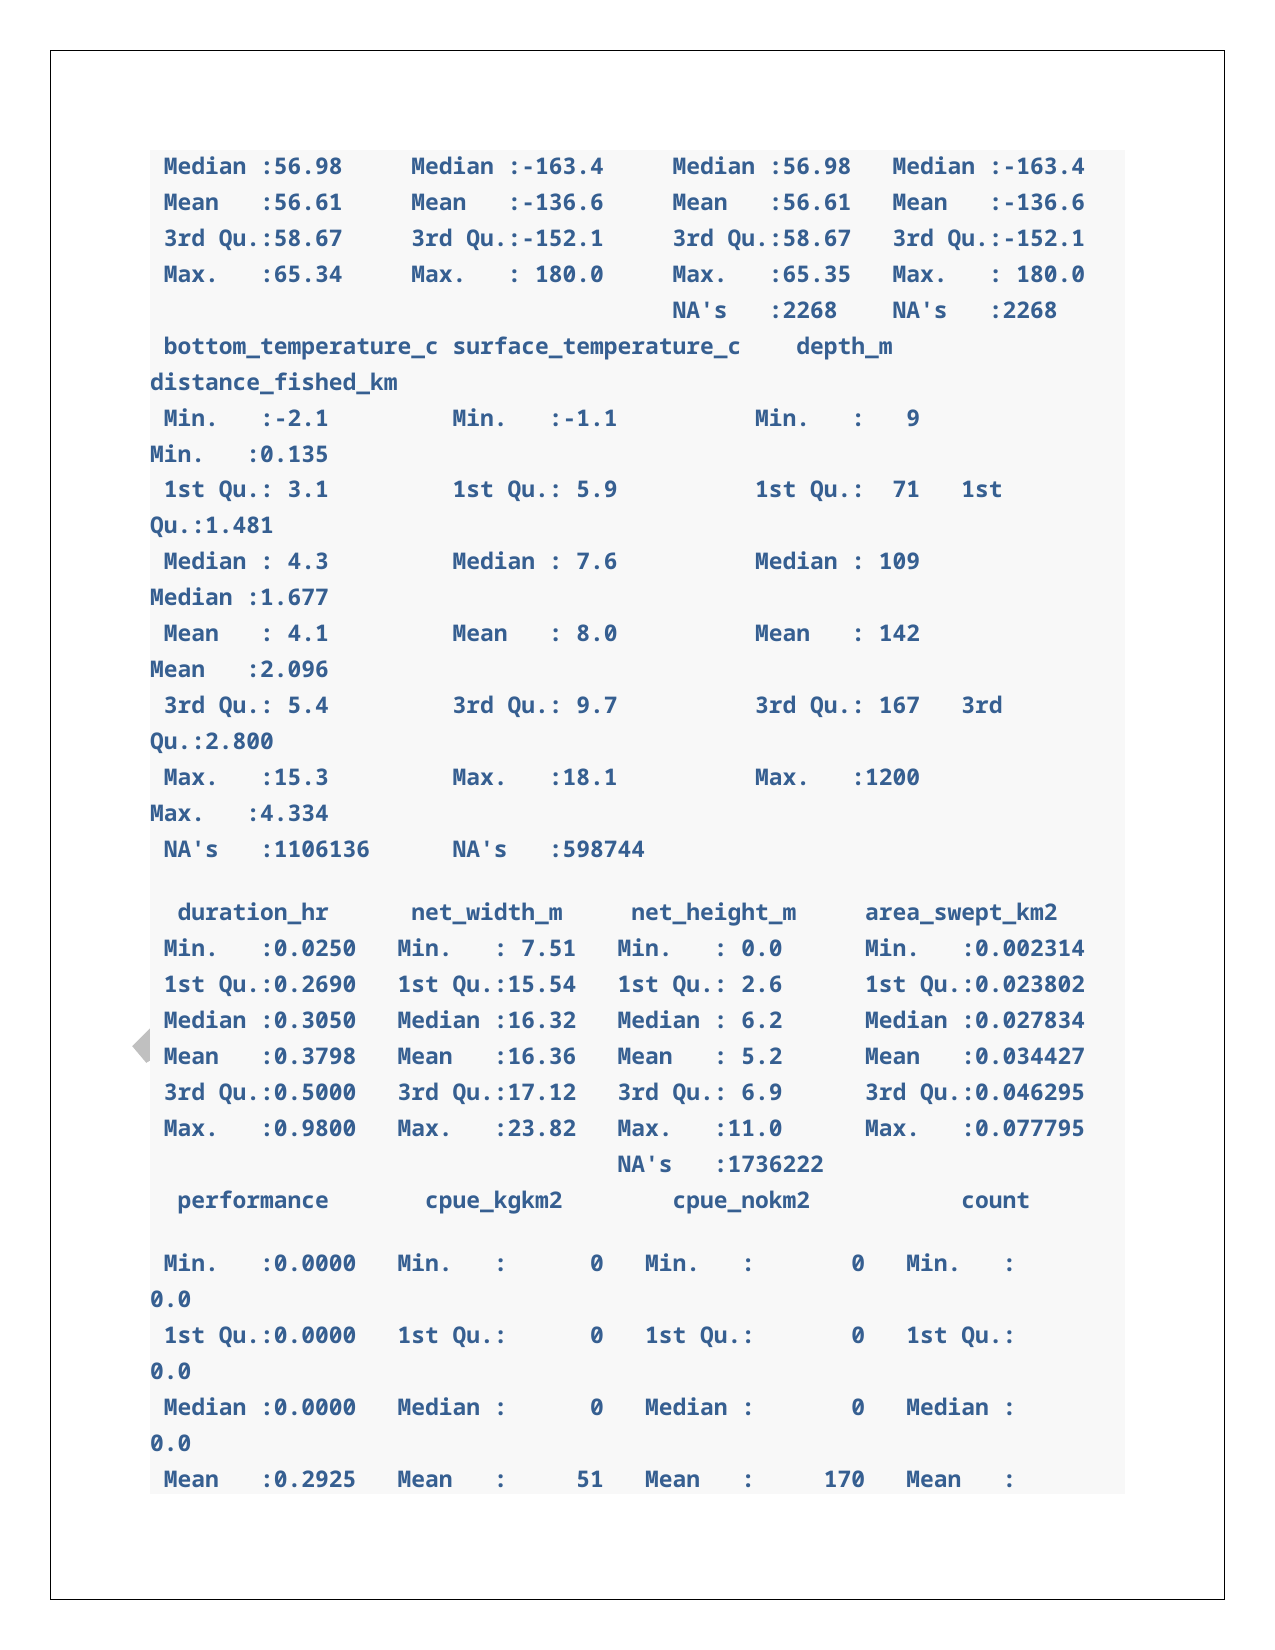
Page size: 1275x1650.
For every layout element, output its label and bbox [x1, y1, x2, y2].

text [150, 150, 1125, 1494]
